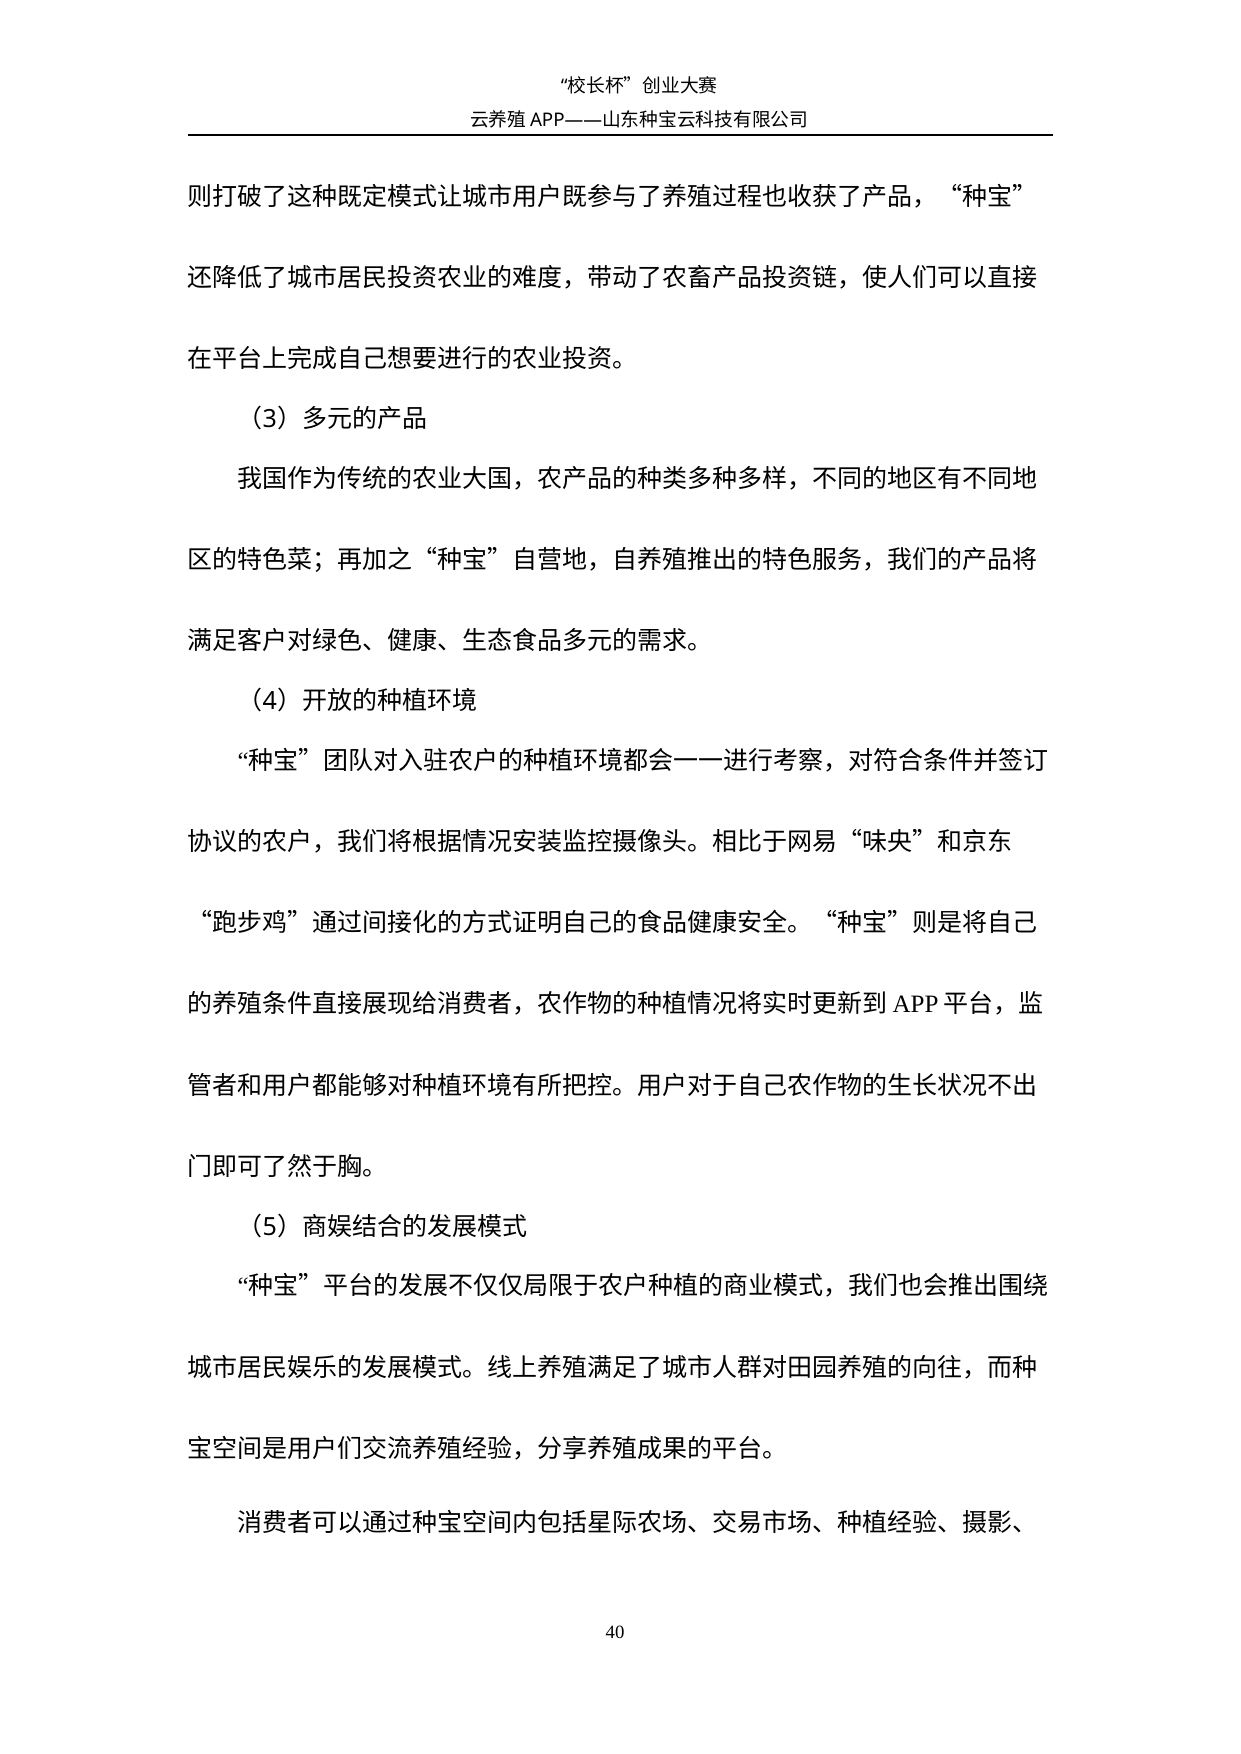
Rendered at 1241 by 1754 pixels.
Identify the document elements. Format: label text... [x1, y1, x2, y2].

subtitle （4）开放的种植环境 [187, 680, 1053, 717]
subtitle （5）商娱结合的发展模式 [187, 1206, 1053, 1242]
text 我国作为传统的农业大国，农产品的种类多种多样，不同的地区有不同地区的特色菜；再加之“种宝”自营地，自养殖推出的特色服务，我们的产品将满足客户对绿色、健康、生态食品多元的需求。 [187, 444, 1053, 671]
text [187, 162, 1053, 389]
text “种宝”团队对入驻农户的种植环境都会一一进行考察，对符合条件并签订协议的农户，我们将根据情况安装监控摄像头。相比于网易“味央”和京东“跑步鸡”通过间接化的方式证明自己的食品健康安全。“种宝”则是将自己的养殖条件直接展现给消费者，农作物的种植情况将实时更新到APP平台，监管者和用户都能够对种植环境有所把控。用户对于自己农作物的生长状况不出门即可了然于胸。 [187, 726, 1053, 1197]
subtitle （3）多元的产品 [187, 398, 1053, 435]
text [187, 1488, 1053, 1553]
text “种宝”平台的发展不仅仅局限于农户种植的商业模式，我们也会推出围绕城市居民娱乐的发展模式。线上养殖满足了城市人群对田园养殖的向往，而种宝空间是用户们交流养殖经验，分享养殖成果的平台。 [187, 1251, 1053, 1479]
